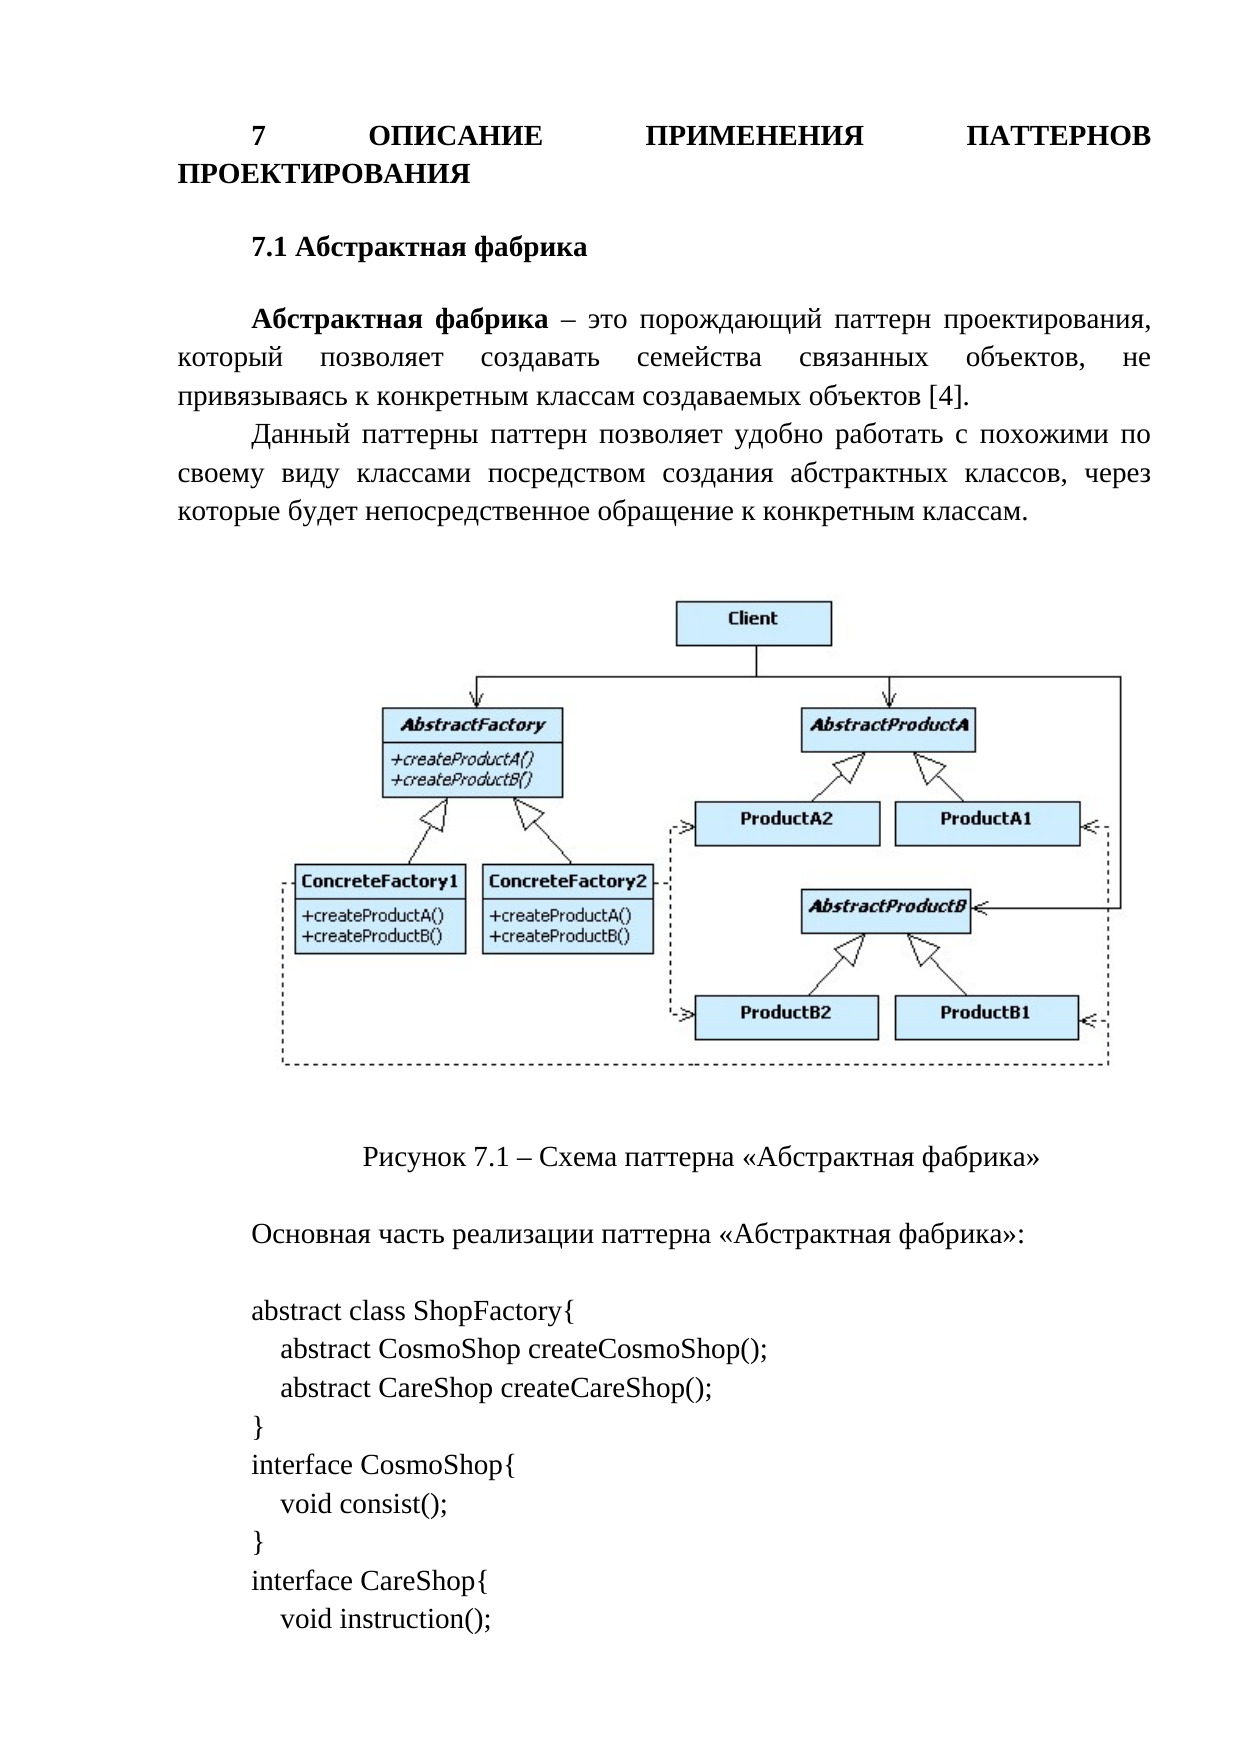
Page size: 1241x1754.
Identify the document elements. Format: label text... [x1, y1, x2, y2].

text } [177, 1524, 1152, 1558]
subtitle 7.1 Абстрактная фабрика [177, 229, 1152, 262]
text interface CosmoShop{ [177, 1447, 1152, 1481]
text void instruction(); [177, 1601, 1152, 1635]
text abstract CareShop createCareShop(); [177, 1370, 1152, 1404]
text Основная часть реализации паттерна «Абстрактная фабрика»: [177, 1216, 1152, 1249]
text Абстрактная фабрика – это порождающий паттерн проектирования, который позволяет создавать семейства связанных объектов, не привязываясь к конкретным классам создаваемых объектов [4]. [177, 373, 1152, 411]
text abstract class ShopFactory{ [177, 1293, 1152, 1327]
picture [251, 570, 1153, 1097]
text } [177, 1409, 1152, 1442]
text Данный паттерны паттерн позволяет удобно работать с похожими по своему виду классами посредством создания абстрактных классов, через которые будет непосредственное обращение к конкретным классам. [177, 416, 1152, 527]
text Абстрактная фабрика – это порождающий паттерн проектирования, который позволяет создавать семейства связанных объектов, не привязываясь к конкретным классам создаваемых объектов [4]. [177, 301, 1152, 339]
text abstract CosmoShop createCosmoShop(); [177, 1332, 1152, 1365]
subtitle 7 ОПИСАНИЕ ПРИМЕНЕНИЯ ПАТТЕРНОВ ПРОЕКТИРОВАНИЯ [177, 118, 1152, 190]
text interface CareShop{ [177, 1563, 1152, 1596]
text Рисунок 7.1 – Схема паттерна «Абстрактная фабрика» [177, 1139, 1152, 1172]
text void consist(); [177, 1486, 1152, 1519]
